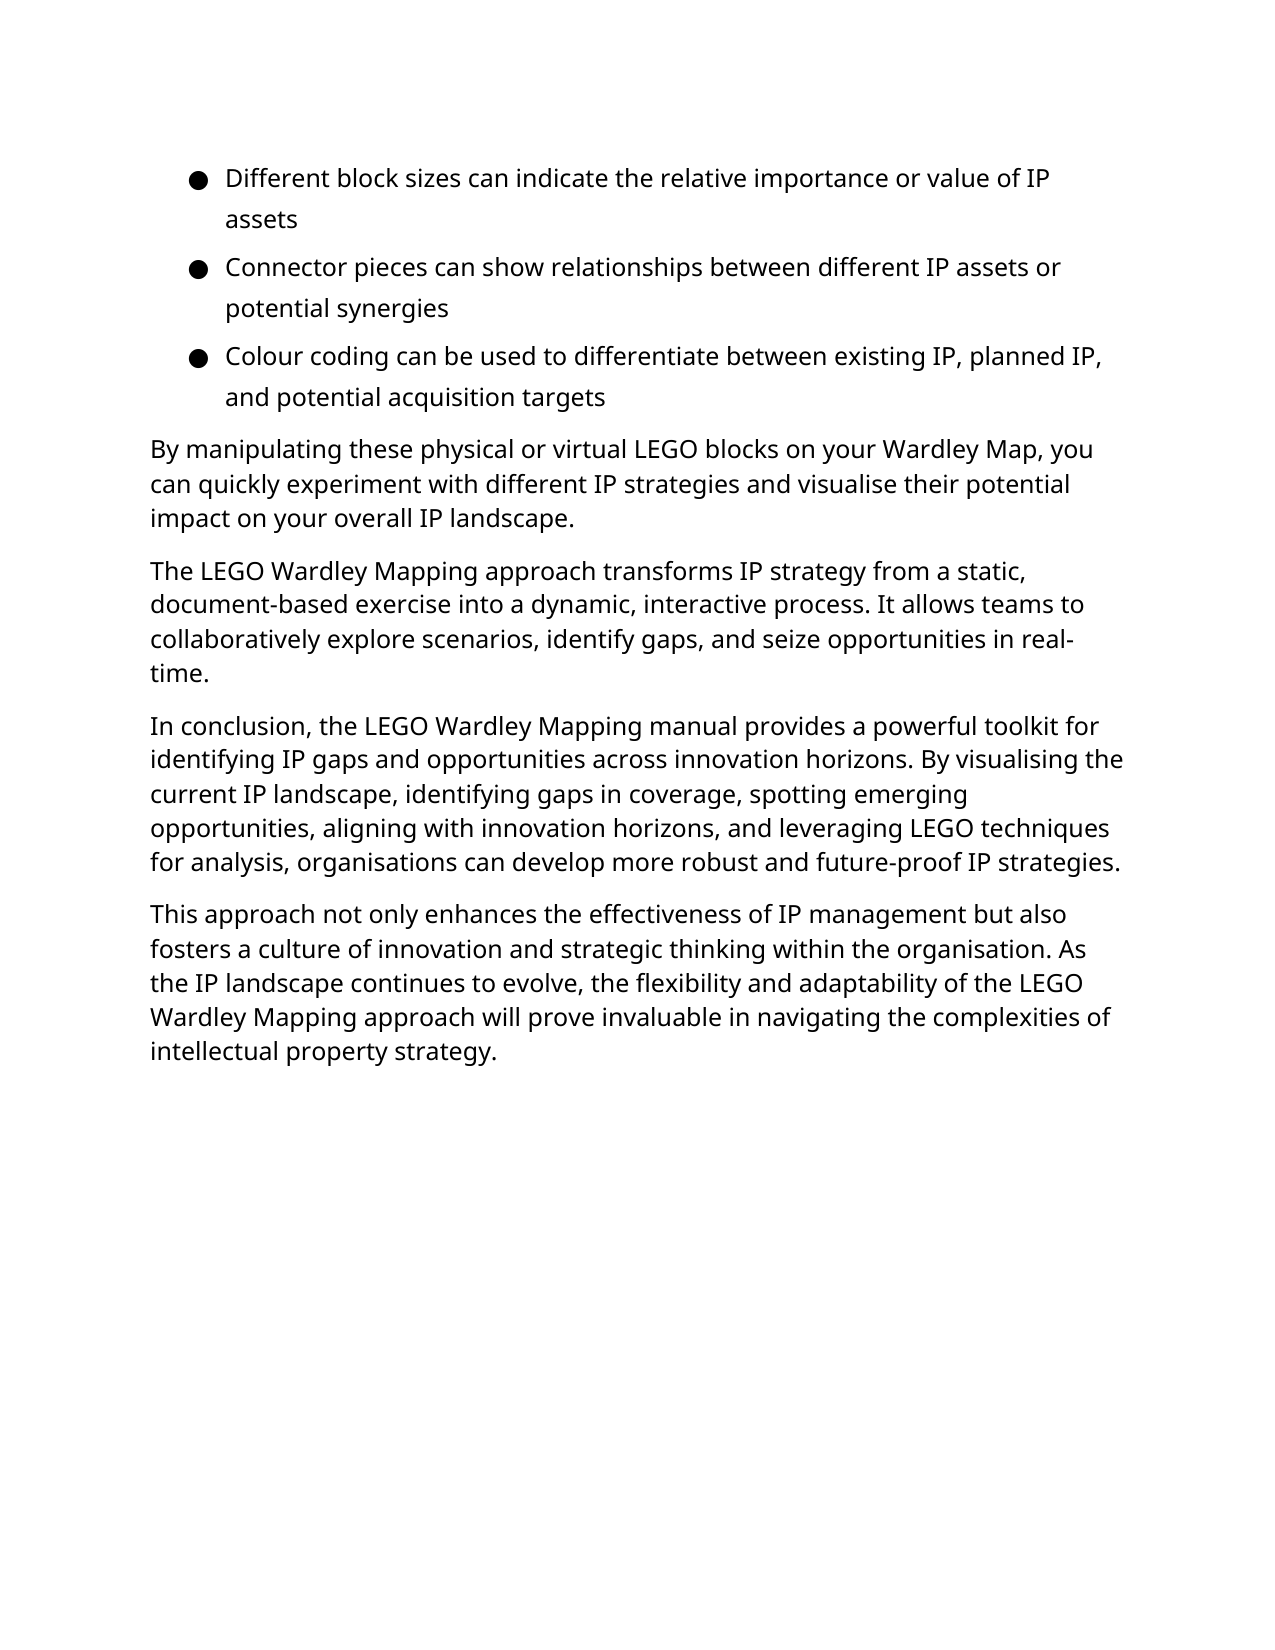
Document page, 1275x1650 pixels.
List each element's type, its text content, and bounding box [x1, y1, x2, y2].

text This approach not only enhances the effectiveness of IP management but also fosters a culture of innovation and strategic thinking within the organisation. As the IP landscape continues to evolve, the flexibility and adaptability of the LEGO Wardley Mapping approach will prove invaluable in navigating the complexities of intellectual property strategy. [150, 897, 1125, 1067]
list Colour coding can be used to differentiate between existing IP, planned IP, and potential acquisition targets [187, 328, 1125, 413]
text In conclusion, the LEGO Wardley Mapping manual provides a powerful toolkit for identifying IP gaps and opportunities across innovation horizons. By visualising the current IP landscape, identifying gaps in coverage, spotting emerging opportunities, aligning with innovation horizons, and leveraging LEGO techniques for analysis, organisations can develop more robust and future-proof IP strategies. [150, 708, 1125, 878]
text The LEGO Wardley Mapping approach transforms IP strategy from a static, document-based exercise into a dynamic, interactive process. It allows teams to collaboratively explore scenarios, identify gaps, and seize opportunities in real-time. [150, 553, 1125, 689]
text By manipulating these physical or virtual LEGO blocks on your Wardley Map, you can quickly experiment with different IP strategies and visualise their potential impact on your overall IP landscape. [150, 432, 1125, 534]
list Different block sizes can indicate the relative importance or value of IP assets [187, 150, 1125, 235]
list Connector pieces can show relationships between different IP assets or potential synergies [187, 239, 1125, 324]
